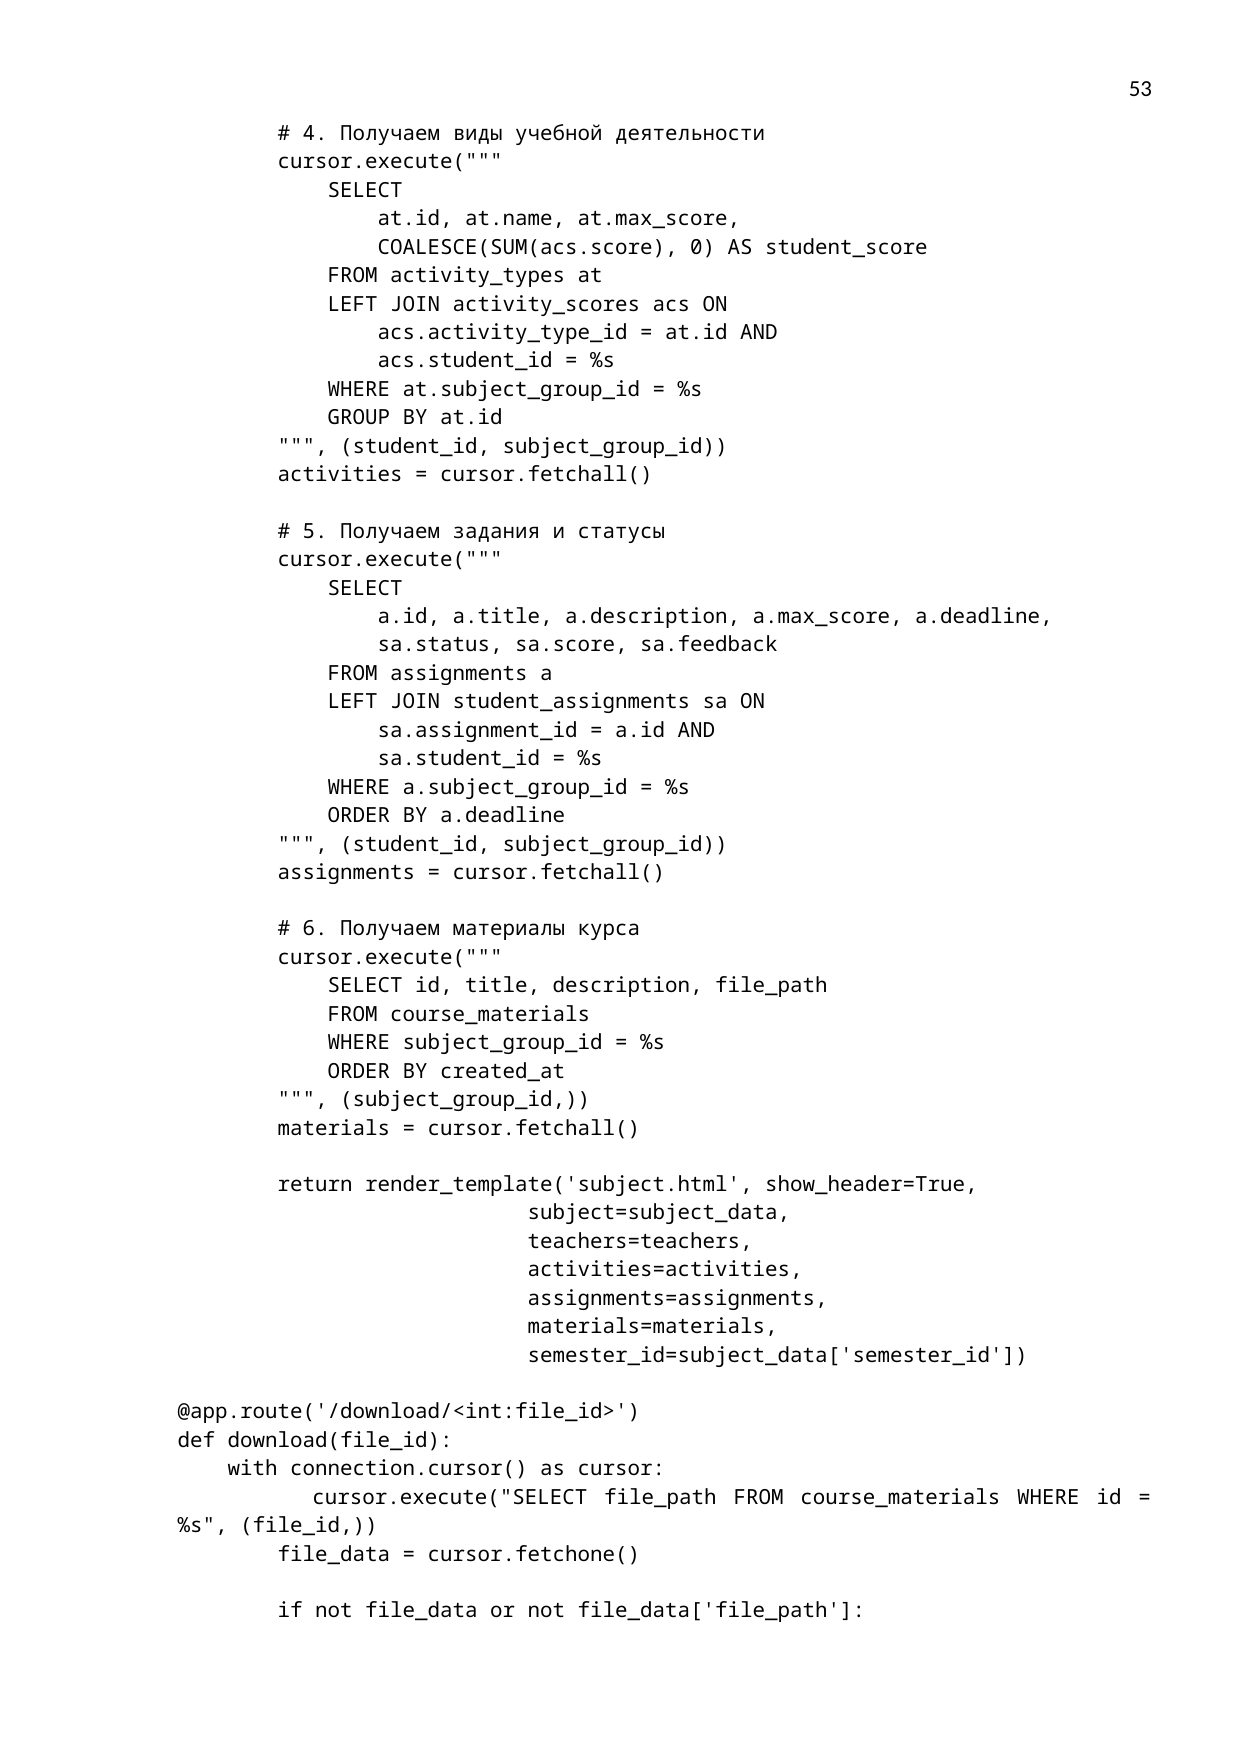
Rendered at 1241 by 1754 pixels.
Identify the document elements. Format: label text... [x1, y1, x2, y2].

text a.id, a.title, a.description, a.max_score, a.deadline, [177, 601, 1152, 629]
text # 6. Получаем материалы курса [177, 913, 1152, 942]
text ORDER BY created_at [177, 1056, 1152, 1084]
text COALESCE(SUM(acs.score), 0) AS student_score [177, 232, 1152, 260]
text LEFT JOIN student_assignments sa ON [177, 686, 1152, 715]
text at.id, at.name, at.max_score, [177, 203, 1152, 232]
text LEFT JOIN activity_scores acs ON [177, 289, 1152, 317]
text FROM course_materials [177, 999, 1152, 1027]
text FROM activity_types at [177, 260, 1152, 289]
text file_data = cursor.fetchone() [177, 1539, 1152, 1567]
text """, (subject_group_id,)) [177, 1084, 1152, 1113]
text return render_template('subject.html', show_header=True, [177, 1169, 1152, 1197]
text WHERE at.subject_group_id = %s [177, 374, 1152, 402]
text def download(file_id): [177, 1425, 1152, 1453]
text SELECT id, title, description, file_path [177, 970, 1152, 999]
text cursor.execute("SELECT file_path FROM course_materials WHERE id = %s", (file_id,)) [177, 1482, 1152, 1539]
text materials = cursor.fetchall() [177, 1113, 1152, 1141]
text acs.student_id = %s [177, 346, 1152, 374]
text WHERE a.subject_group_id = %s [177, 772, 1152, 800]
text sa.assignment_id = a.id AND [177, 715, 1152, 743]
text activities = cursor.fetchall() [177, 459, 1152, 488]
text # 4. Получаем виды учебной деятельности [177, 118, 1152, 147]
text assignments = cursor.fetchall() [177, 857, 1152, 886]
text cursor.execute(""" [177, 147, 1152, 175]
text @app.route('/download/<int:file_id>') [177, 1397, 1152, 1425]
text sa.student_id = %s [177, 743, 1152, 772]
text activities=activities, [177, 1254, 1152, 1283]
text WHERE subject_group_id = %s [177, 1027, 1152, 1056]
text """, (student_id, subject_group_id)) [177, 829, 1152, 857]
text # 5. Получаем задания и статусы [177, 516, 1152, 544]
text assignments=assignments, [177, 1283, 1152, 1311]
text with connection.cursor() as cursor: [177, 1453, 1152, 1482]
text """, (student_id, subject_group_id)) [177, 431, 1152, 459]
text sa.status, sa.score, sa.feedback [177, 629, 1152, 658]
text FROM assignments a [177, 658, 1152, 686]
text cursor.execute(""" [177, 544, 1152, 573]
text cursor.execute(""" [177, 942, 1152, 970]
text if not file_data or not file_data['file_path']: [177, 1595, 1152, 1624]
text GROUP BY at.id [177, 402, 1152, 431]
text semester_id=subject_data['semester_id']) [177, 1340, 1152, 1368]
text subject=subject_data, [177, 1197, 1152, 1226]
text teachers=teachers, [177, 1226, 1152, 1254]
text SELECT [177, 573, 1152, 601]
text acs.activity_type_id = at.id AND [177, 317, 1152, 346]
text ORDER BY a.deadline [177, 800, 1152, 829]
text materials=materials, [177, 1311, 1152, 1340]
text SELECT [177, 175, 1152, 203]
